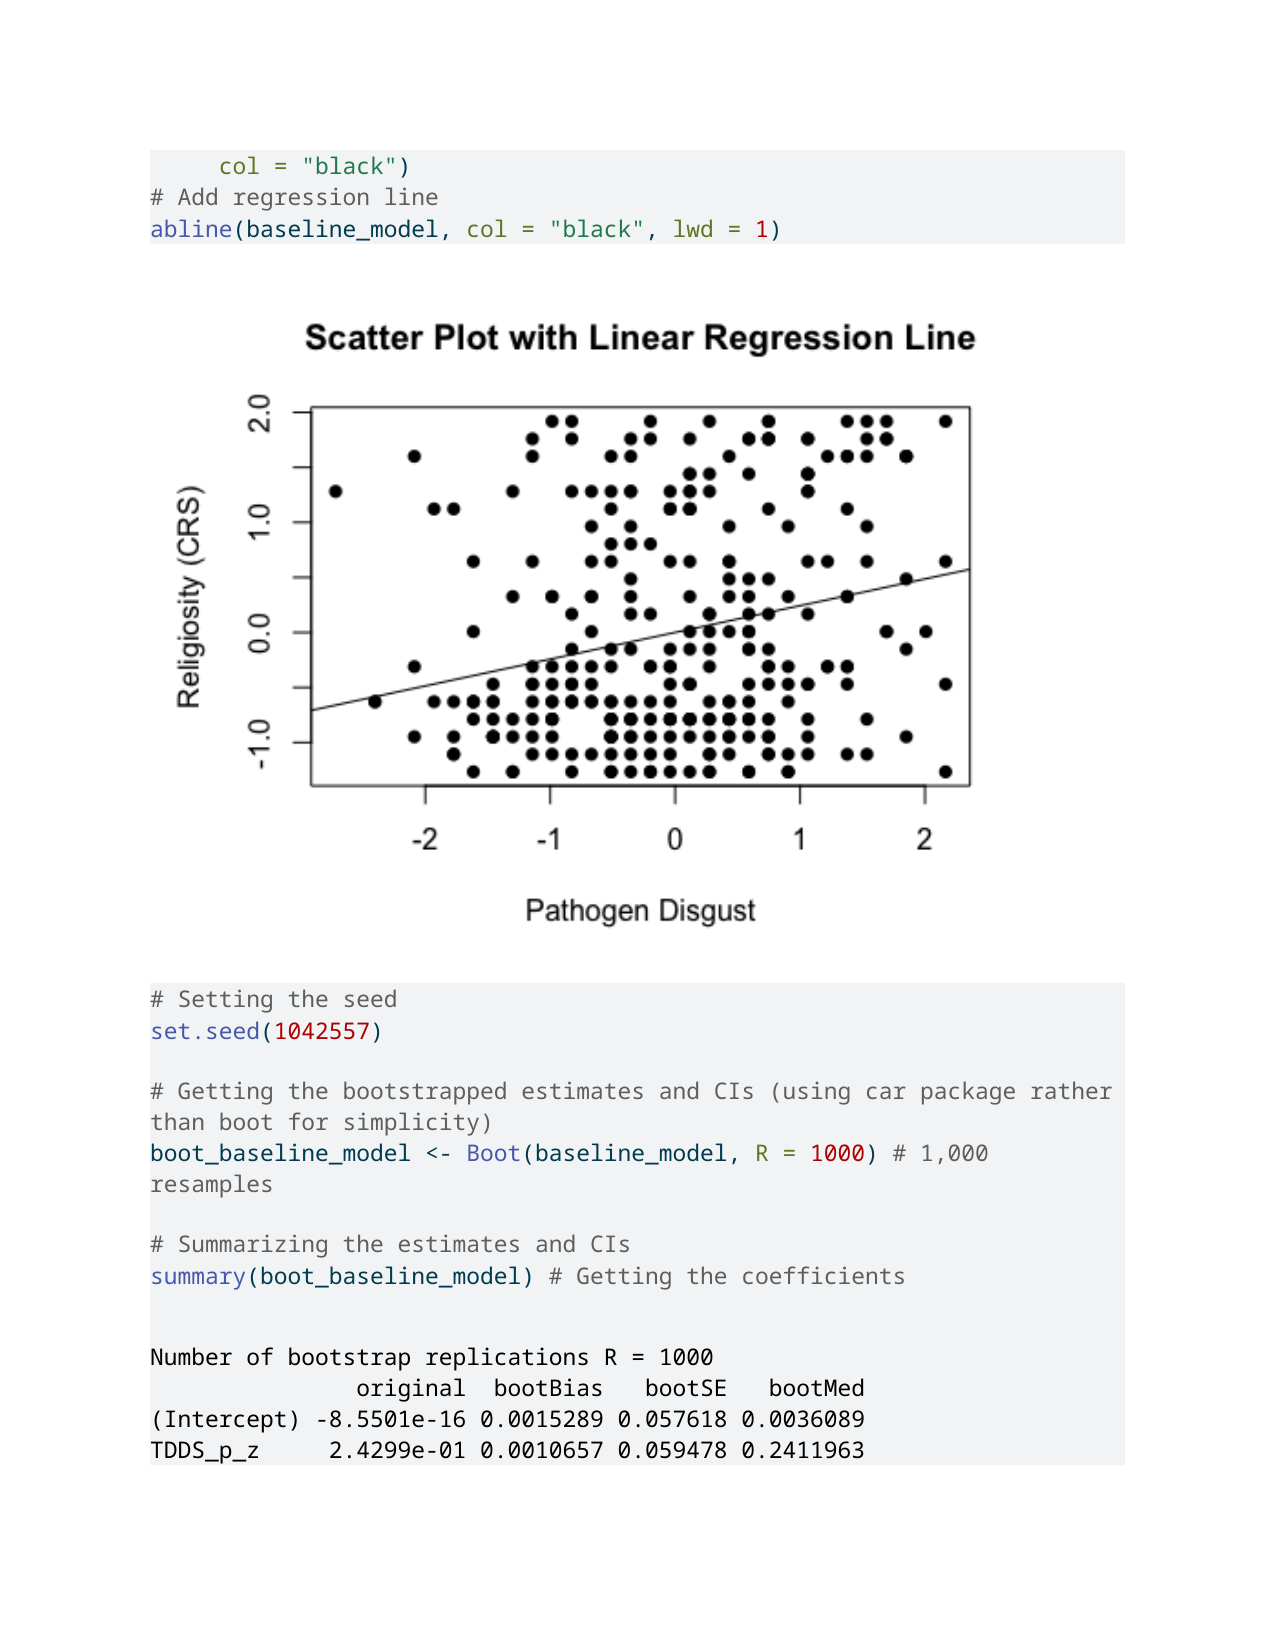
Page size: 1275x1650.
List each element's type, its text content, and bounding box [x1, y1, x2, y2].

text # Setting the seed set.seed(1042557) # Getting the bootstrapped estimates and CIs (using car package rather than boot for simplicity) boot_baseline_model <- Boot(baseline_model, R = 1000) # 1,000 resamples # Summarizing the estimates and CIs summary(boot_baseline_model) # Getting the coefficients [150, 983, 1125, 1291]
picture [168, 264, 1044, 965]
text Number of bootstrap replications R = 1000 original bootBias bootSE bootMed (Intercept) -8.5501e-16 0.0015289 0.057618 0.0036089 TDDS_p_z 2.4299e-01 0.0010657 0.059478 0.2411963 [150, 1312, 1125, 1465]
